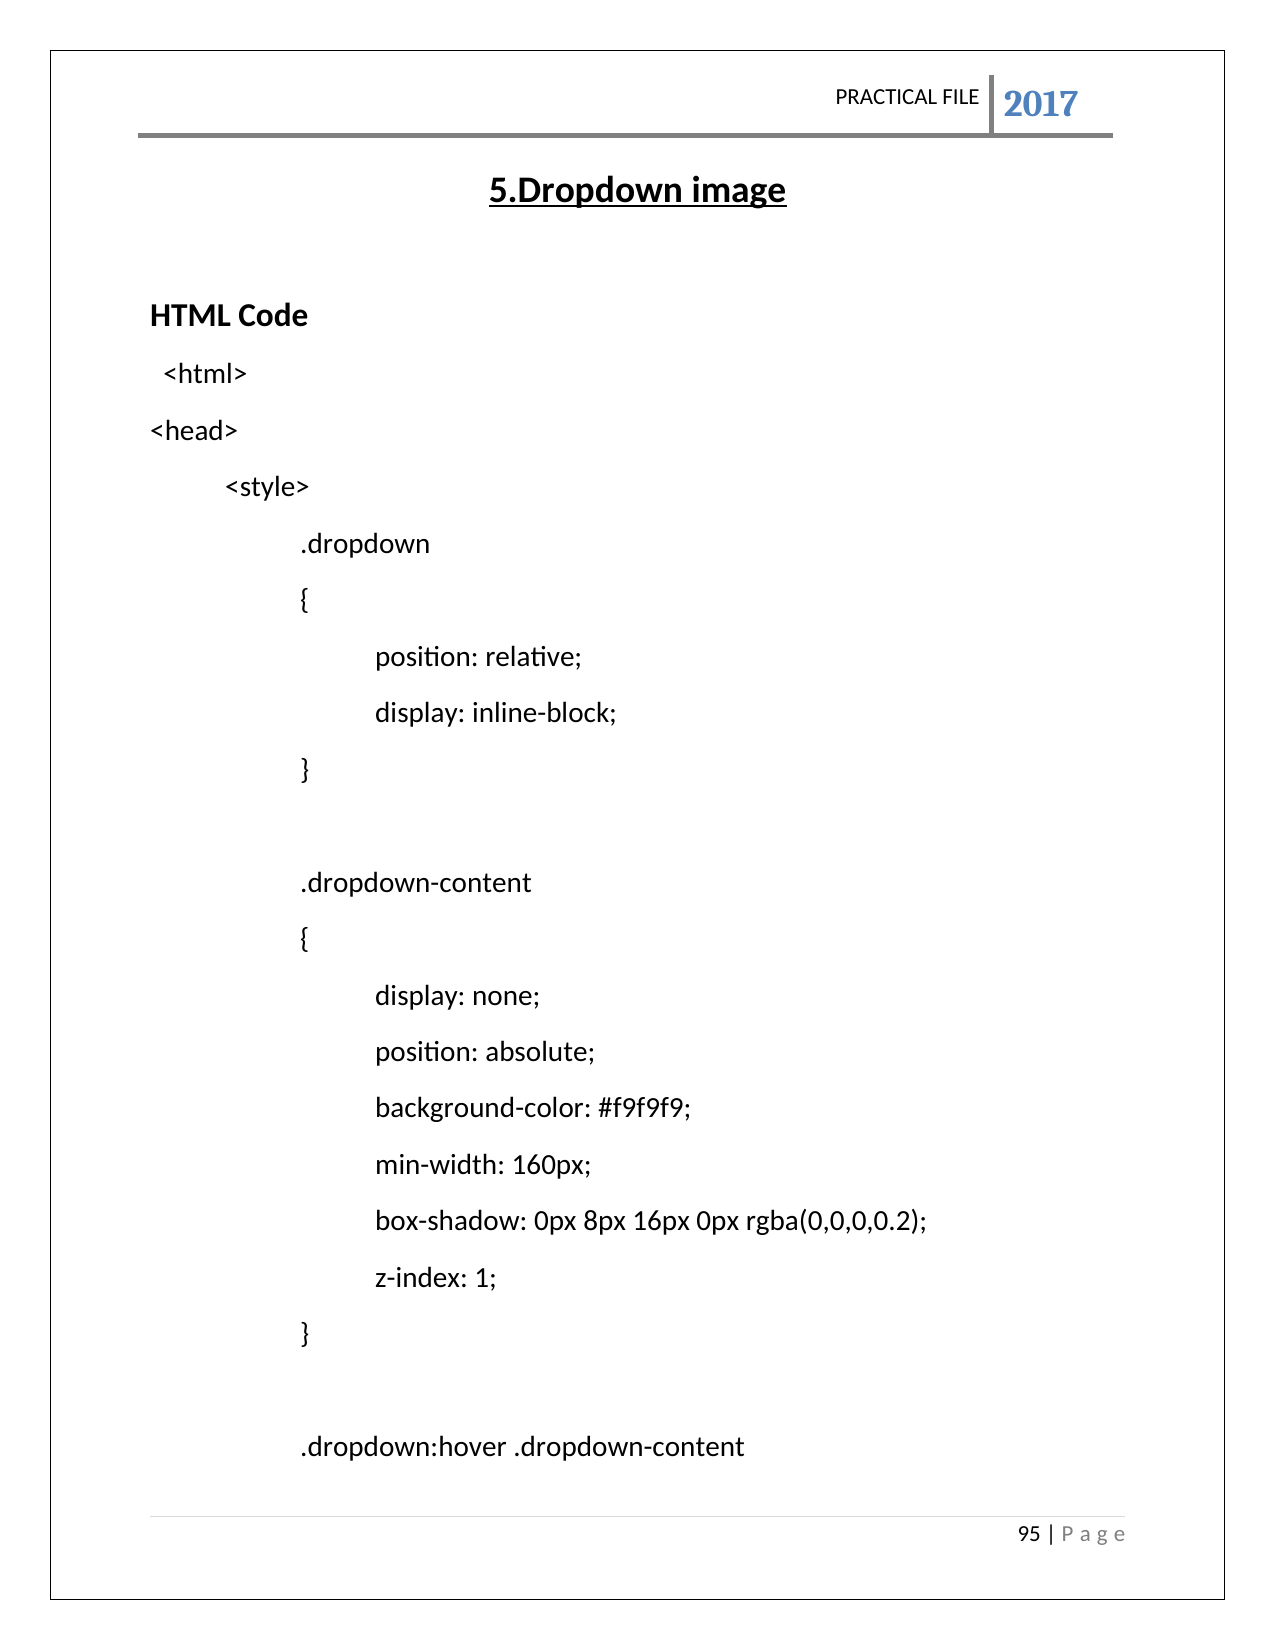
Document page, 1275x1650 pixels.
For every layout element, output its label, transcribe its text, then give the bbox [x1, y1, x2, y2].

text { [150, 581, 1125, 617]
text <style> [150, 468, 1125, 504]
text position: relative; [150, 638, 1125, 673]
text { [150, 920, 1125, 956]
text background-color: #f9f9f9; [150, 1089, 1125, 1125]
text .dropdown-content [150, 864, 1125, 899]
text min-width: 160px; [150, 1146, 1125, 1182]
text .dropdown [150, 525, 1125, 561]
text display: none; [150, 977, 1125, 1012]
text 5.Dropdown image [150, 166, 1125, 212]
text position: absolute; [150, 1033, 1125, 1069]
text <head> [150, 412, 1125, 448]
text z-index: 1; [150, 1259, 1125, 1294]
text } [150, 1315, 1125, 1351]
text } [150, 751, 1125, 786]
text .dropdown:hover .dropdown-content [150, 1428, 1125, 1464]
text display: inline-block; [150, 694, 1125, 730]
text HTML Code [150, 294, 1125, 335]
text box-shadow: 0px 8px 16px 0px rgba(0,0,0,0.2); [150, 1202, 1125, 1238]
text <html> [150, 356, 1125, 391]
